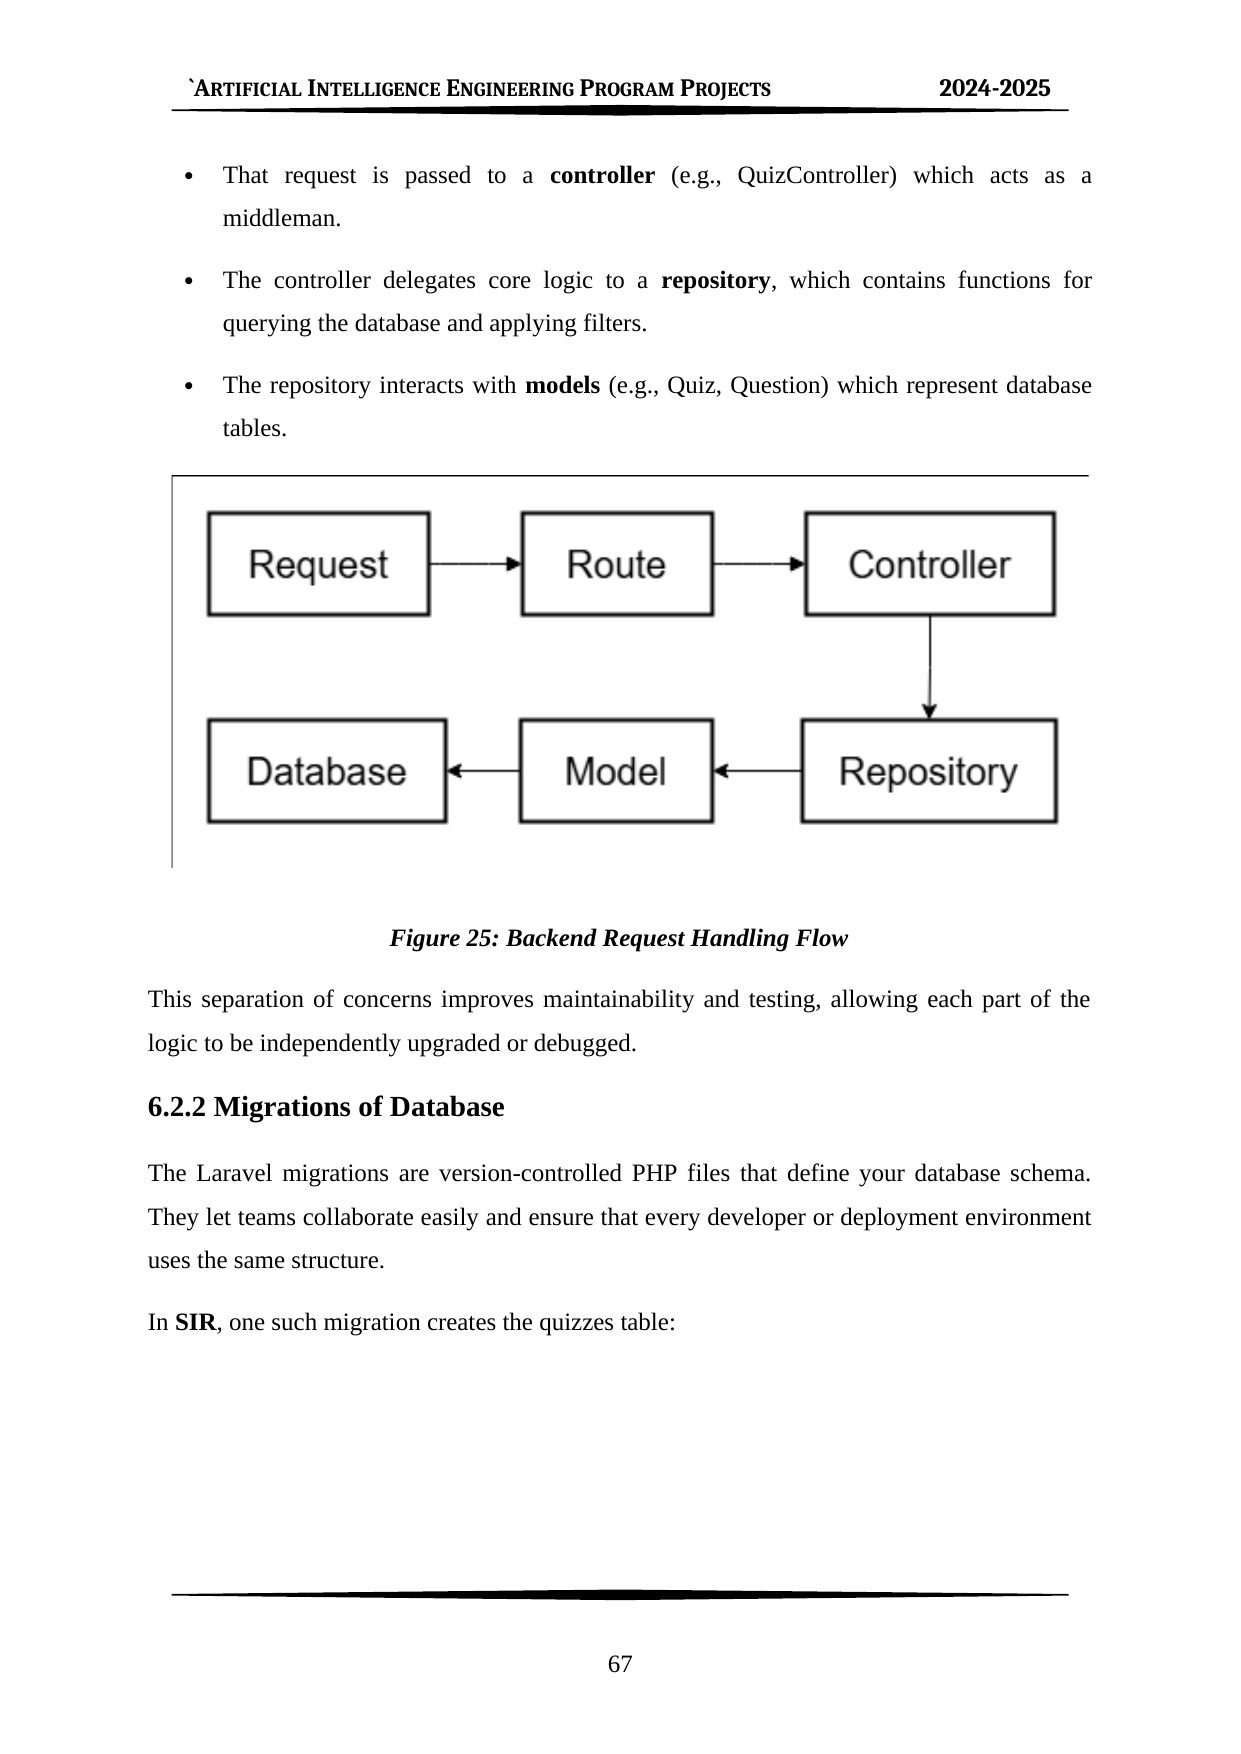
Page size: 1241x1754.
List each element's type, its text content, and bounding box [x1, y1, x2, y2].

list The repository interacts with models (e.g., Quiz, Question) which represent database tables. [185, 370, 1092, 442]
text In SIR, one such migration creates the quizzes table: [148, 1307, 1092, 1335]
text This separation of concerns improves maintainability and testing, allowing each part of the logic to be independently upgraded or debugged. [148, 984, 1092, 1056]
picture [171, 475, 1089, 868]
text 6.2.2 Migrations of Database [148, 1089, 1092, 1123]
list That request is passed to a controller (e.g., QuizController) which acts as a middleman. [185, 160, 1092, 232]
list The controller delegates core logic to a repository, which contains functions for querying the database and applying filters. [185, 265, 1092, 337]
text The Laravel migrations are version-controlled PHP files that define your database schema. They let teams collaborate easily and ensure that every developer or deployment environment uses the same structure. [148, 1158, 1092, 1273]
